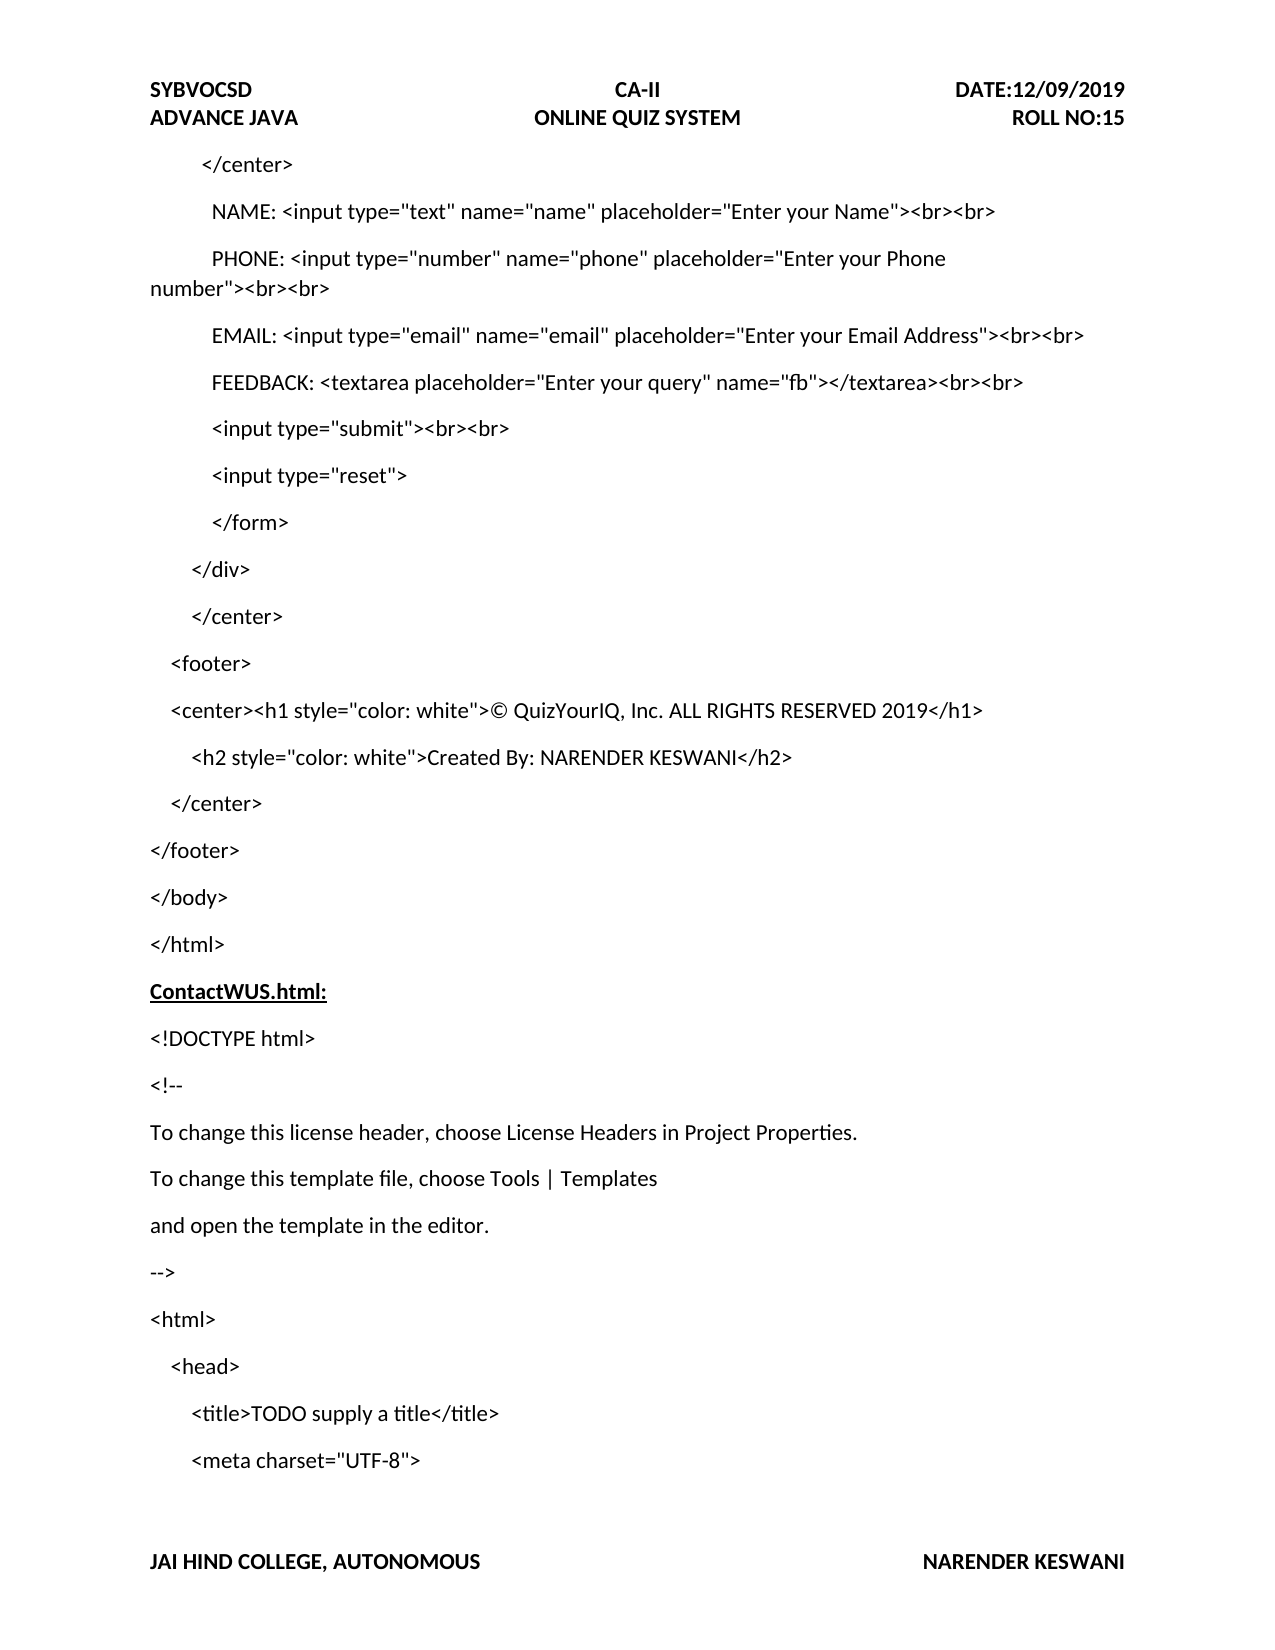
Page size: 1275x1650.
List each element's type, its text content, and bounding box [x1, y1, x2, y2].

text </form> [150, 508, 1125, 536]
text </center> [150, 602, 1125, 630]
text </center> [150, 789, 1125, 818]
text <h2 style="color: white">Created By: NARENDER KESWANI</h2> [150, 743, 1125, 771]
text <input type="submit"><br><br> [150, 414, 1125, 443]
text and open the template in the editor. [150, 1211, 1125, 1239]
text ContactWUS.html: [150, 977, 1125, 1005]
text <title>TODO supply a title</title> [150, 1399, 1125, 1427]
text <!-- [150, 1071, 1125, 1099]
text <input type="reset"> [150, 461, 1125, 489]
text To change this license header, choose License Headers in Project Properties. [150, 1118, 1125, 1146]
text EMAIL: <input type="email" name="email" placeholder="Enter your Email Address"><br><br> [150, 321, 1125, 349]
text <meta charset="UTF-8"> [150, 1446, 1125, 1474]
text NAME: <input type="text" name="name" placeholder="Enter your Name"><br><br> [150, 197, 1125, 225]
text </html> [150, 930, 1125, 958]
text <center><h1 style="color: white">© QuizYourIQ, Inc. ALL RIGHTS RESERVED 2019</h1> [150, 696, 1125, 724]
text <head> [150, 1352, 1125, 1380]
text </div> [150, 555, 1125, 583]
text --> [150, 1258, 1125, 1286]
text </center> [150, 150, 1125, 178]
text </body> [150, 883, 1125, 911]
text <footer> [150, 649, 1125, 677]
text <!DOCTYPE html> [150, 1024, 1125, 1052]
text </footer> [150, 836, 1125, 864]
text PHONE: <input type="number" name="phone" placeholder="Enter your Phone number"><br><br> [150, 244, 1125, 302]
text FEEDBACK: <textarea placeholder="Enter your query" name="fb"></textarea><br><br> [150, 368, 1125, 396]
text <html> [150, 1305, 1125, 1333]
text To change this template file, choose Tools | Templates [150, 1164, 1125, 1193]
